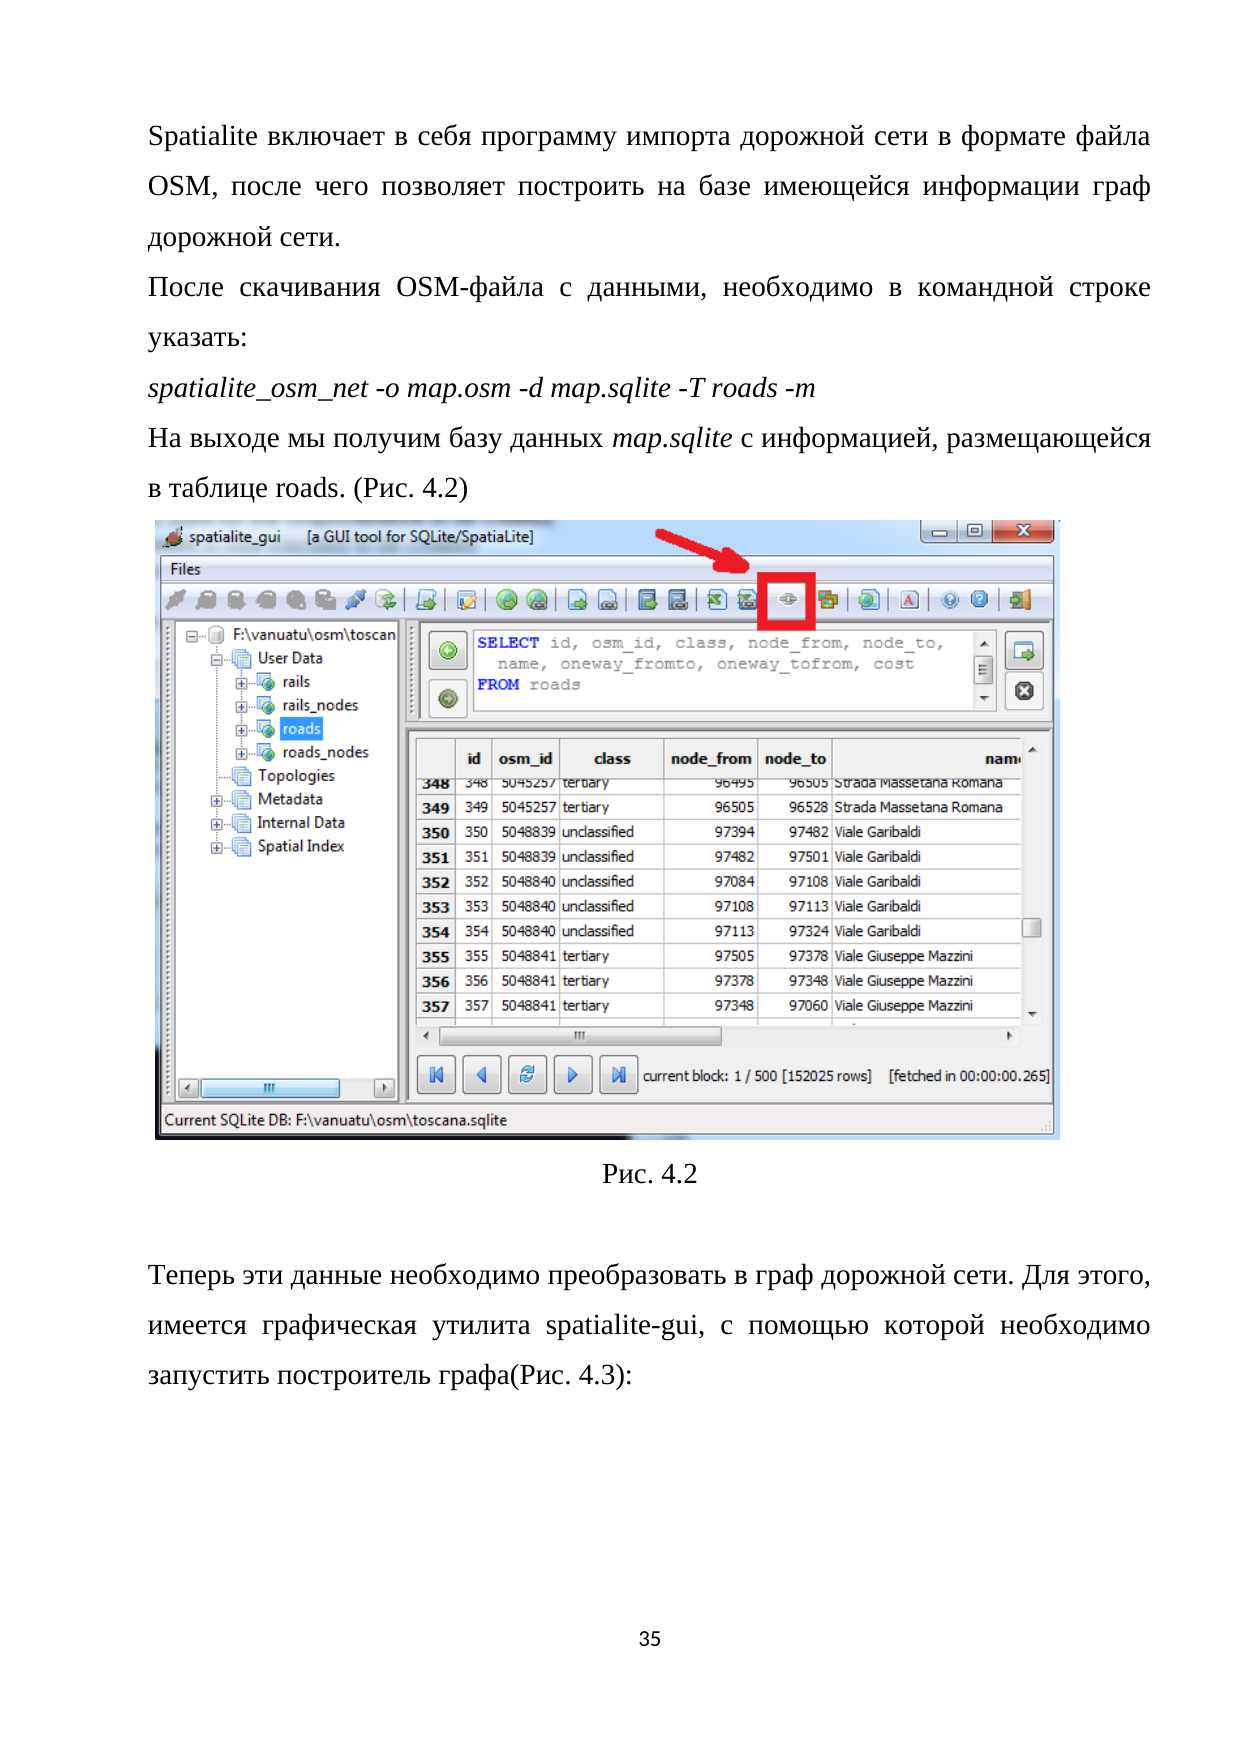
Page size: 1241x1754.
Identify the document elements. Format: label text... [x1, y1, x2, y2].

text spatialite_osm_net -o map.osm -d map.sqlite -T roads -m [148, 370, 1152, 403]
text На выходе мы получим базу данных map.sqlite с информацией, размещающейся в таблице roads. (Рис. 4.2) [148, 420, 1152, 504]
text Теперь эти данные необходимо преобразовать в граф дорожной сети. Для этого, имеется графическая утилита spatialite-gui, с помощью которой необходимо запустить построитель графа(Рис. 4.3): [148, 1257, 1152, 1391]
text Рис. 4.2 [148, 1156, 1152, 1190]
text После скачивания OSM-файла с данными, необходимо в командной строке указать: [148, 269, 1152, 353]
picture [155, 520, 1061, 1140]
text Spatialite включает в себя программу импорта дорожной сети в формате файла OSM, после чего позволяет построить на базе имеющейся информации граф дорожной сети. [148, 118, 1152, 252]
